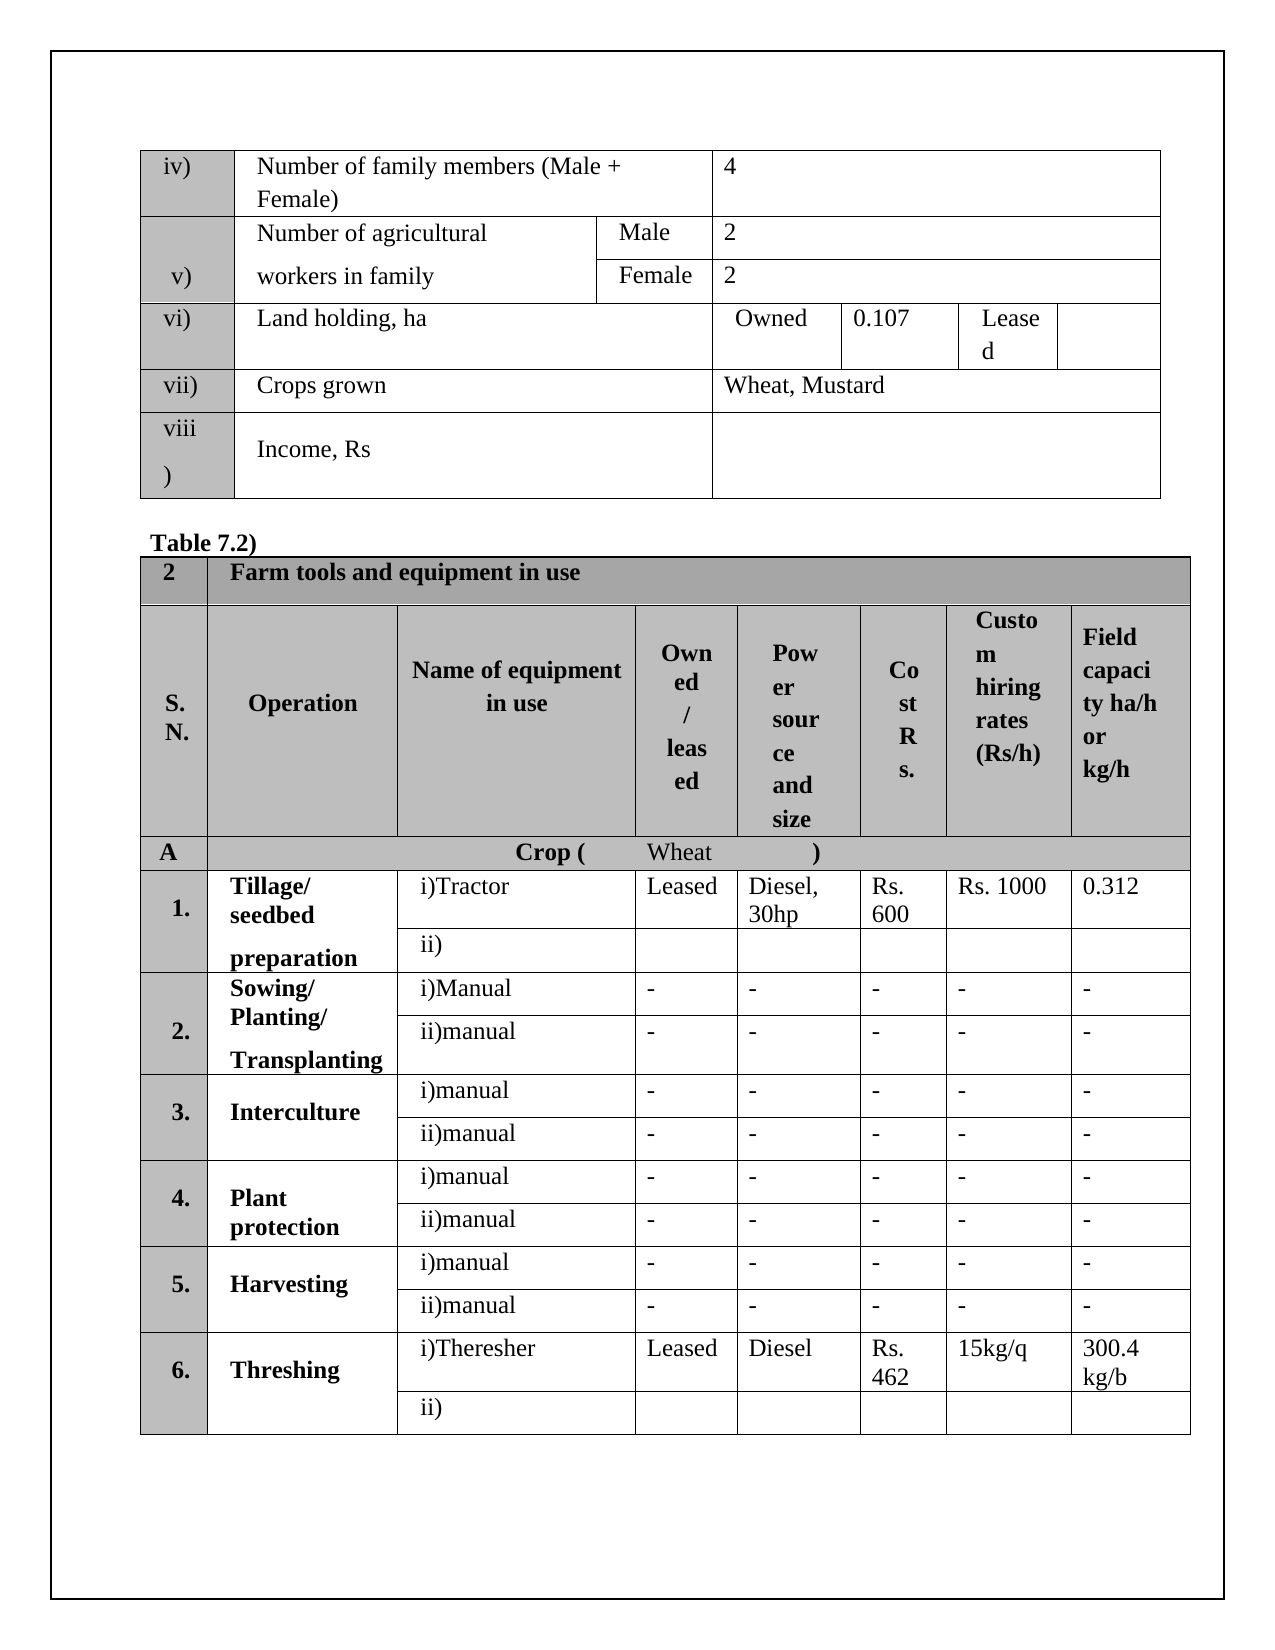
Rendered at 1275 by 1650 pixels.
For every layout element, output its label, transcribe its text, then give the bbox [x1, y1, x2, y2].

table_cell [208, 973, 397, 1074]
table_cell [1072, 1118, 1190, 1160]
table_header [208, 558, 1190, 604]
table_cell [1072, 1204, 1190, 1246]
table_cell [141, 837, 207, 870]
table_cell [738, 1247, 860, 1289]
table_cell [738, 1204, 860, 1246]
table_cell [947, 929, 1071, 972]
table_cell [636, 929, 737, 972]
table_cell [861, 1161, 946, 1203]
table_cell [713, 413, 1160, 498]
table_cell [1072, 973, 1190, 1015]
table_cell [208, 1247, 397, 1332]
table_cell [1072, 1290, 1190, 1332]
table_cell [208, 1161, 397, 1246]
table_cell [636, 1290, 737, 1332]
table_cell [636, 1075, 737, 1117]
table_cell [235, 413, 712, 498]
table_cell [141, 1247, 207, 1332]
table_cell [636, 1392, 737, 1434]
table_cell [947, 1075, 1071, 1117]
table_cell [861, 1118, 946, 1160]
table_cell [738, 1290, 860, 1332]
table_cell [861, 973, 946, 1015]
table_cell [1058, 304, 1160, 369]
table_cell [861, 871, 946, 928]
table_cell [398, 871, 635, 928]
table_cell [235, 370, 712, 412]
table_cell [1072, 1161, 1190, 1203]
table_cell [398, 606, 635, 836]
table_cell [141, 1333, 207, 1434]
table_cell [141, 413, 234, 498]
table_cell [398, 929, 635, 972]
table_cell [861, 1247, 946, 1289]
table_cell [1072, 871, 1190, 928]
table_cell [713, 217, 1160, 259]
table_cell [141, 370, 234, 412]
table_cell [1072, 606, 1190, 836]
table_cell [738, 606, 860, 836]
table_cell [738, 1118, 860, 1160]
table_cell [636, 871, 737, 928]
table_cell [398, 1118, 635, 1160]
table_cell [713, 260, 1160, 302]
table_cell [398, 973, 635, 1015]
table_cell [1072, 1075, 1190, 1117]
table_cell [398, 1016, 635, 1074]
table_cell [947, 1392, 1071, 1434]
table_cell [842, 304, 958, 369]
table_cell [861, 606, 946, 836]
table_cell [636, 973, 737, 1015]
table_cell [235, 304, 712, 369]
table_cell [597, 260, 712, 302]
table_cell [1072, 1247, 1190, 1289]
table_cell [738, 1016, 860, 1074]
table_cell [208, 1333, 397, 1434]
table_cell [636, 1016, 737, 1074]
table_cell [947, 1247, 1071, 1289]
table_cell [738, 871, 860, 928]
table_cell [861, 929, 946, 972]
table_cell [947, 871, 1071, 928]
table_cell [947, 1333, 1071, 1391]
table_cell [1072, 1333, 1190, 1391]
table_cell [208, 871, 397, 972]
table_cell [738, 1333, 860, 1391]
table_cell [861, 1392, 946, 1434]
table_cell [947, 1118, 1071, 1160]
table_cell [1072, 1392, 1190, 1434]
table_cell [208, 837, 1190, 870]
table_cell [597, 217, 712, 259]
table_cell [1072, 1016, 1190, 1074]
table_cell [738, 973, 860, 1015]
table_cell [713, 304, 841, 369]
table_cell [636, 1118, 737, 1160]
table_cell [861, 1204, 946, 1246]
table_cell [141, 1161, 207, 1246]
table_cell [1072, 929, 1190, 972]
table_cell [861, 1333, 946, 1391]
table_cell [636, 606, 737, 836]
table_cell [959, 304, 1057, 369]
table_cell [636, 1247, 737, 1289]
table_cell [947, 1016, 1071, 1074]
text Table 7.2) [150, 528, 1125, 556]
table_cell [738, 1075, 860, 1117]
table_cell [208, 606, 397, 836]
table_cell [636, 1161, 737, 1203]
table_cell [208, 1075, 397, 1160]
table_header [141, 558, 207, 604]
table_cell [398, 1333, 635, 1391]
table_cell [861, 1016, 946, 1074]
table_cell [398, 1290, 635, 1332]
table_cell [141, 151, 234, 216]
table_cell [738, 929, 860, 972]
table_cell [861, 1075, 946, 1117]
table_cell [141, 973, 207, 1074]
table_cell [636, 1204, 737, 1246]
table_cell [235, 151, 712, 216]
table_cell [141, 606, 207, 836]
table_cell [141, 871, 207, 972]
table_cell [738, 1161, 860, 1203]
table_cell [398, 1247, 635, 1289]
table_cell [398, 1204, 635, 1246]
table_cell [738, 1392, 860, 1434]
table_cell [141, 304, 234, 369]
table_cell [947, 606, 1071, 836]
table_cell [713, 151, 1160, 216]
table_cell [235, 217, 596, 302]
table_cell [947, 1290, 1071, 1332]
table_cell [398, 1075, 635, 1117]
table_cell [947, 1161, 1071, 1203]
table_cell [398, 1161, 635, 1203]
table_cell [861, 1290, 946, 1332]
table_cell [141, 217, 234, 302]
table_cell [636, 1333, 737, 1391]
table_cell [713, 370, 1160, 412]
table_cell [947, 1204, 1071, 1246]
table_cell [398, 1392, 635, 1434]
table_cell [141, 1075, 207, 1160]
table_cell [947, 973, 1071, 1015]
